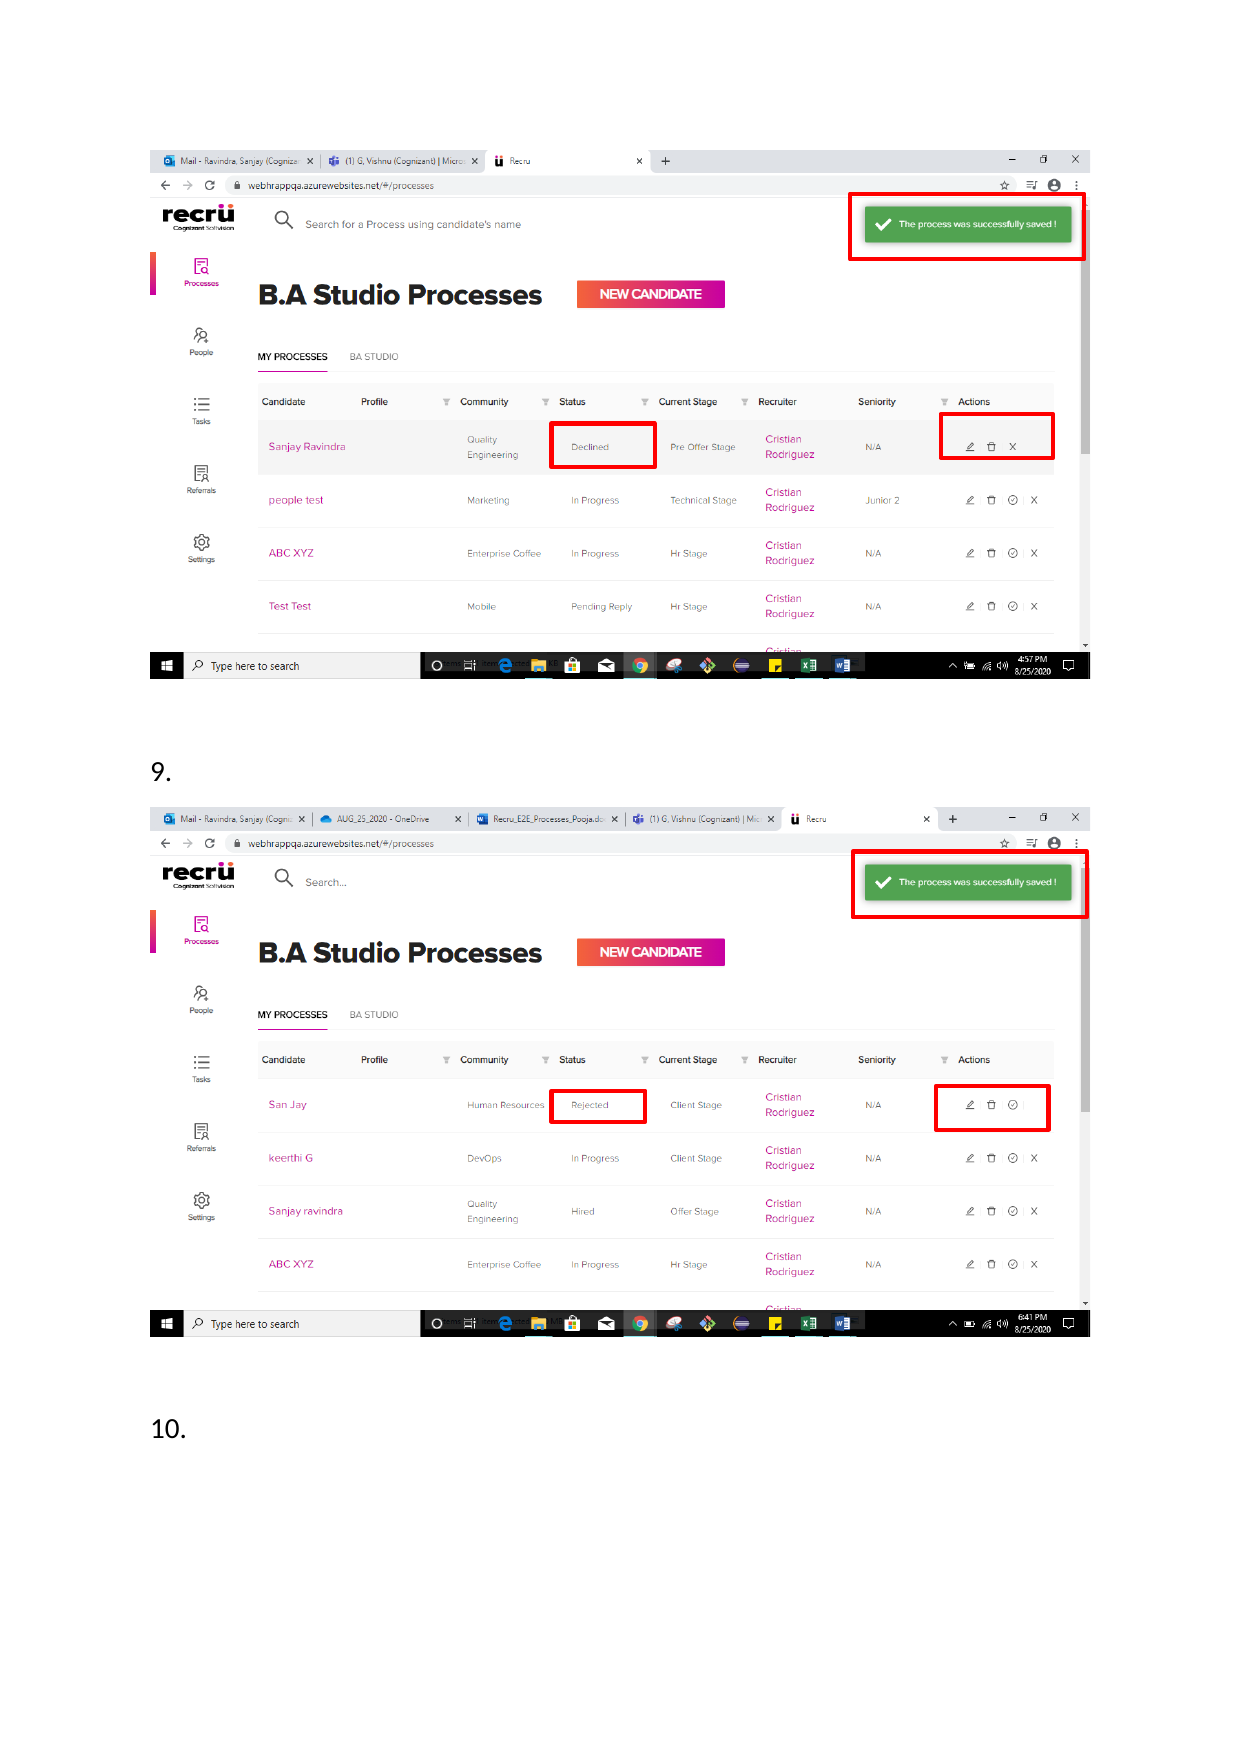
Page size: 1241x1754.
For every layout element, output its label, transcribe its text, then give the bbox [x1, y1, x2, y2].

text 10. [150, 1410, 1090, 1446]
picture [150, 150, 1091, 679]
picture [150, 807, 1091, 1337]
text 9. [150, 753, 1090, 788]
